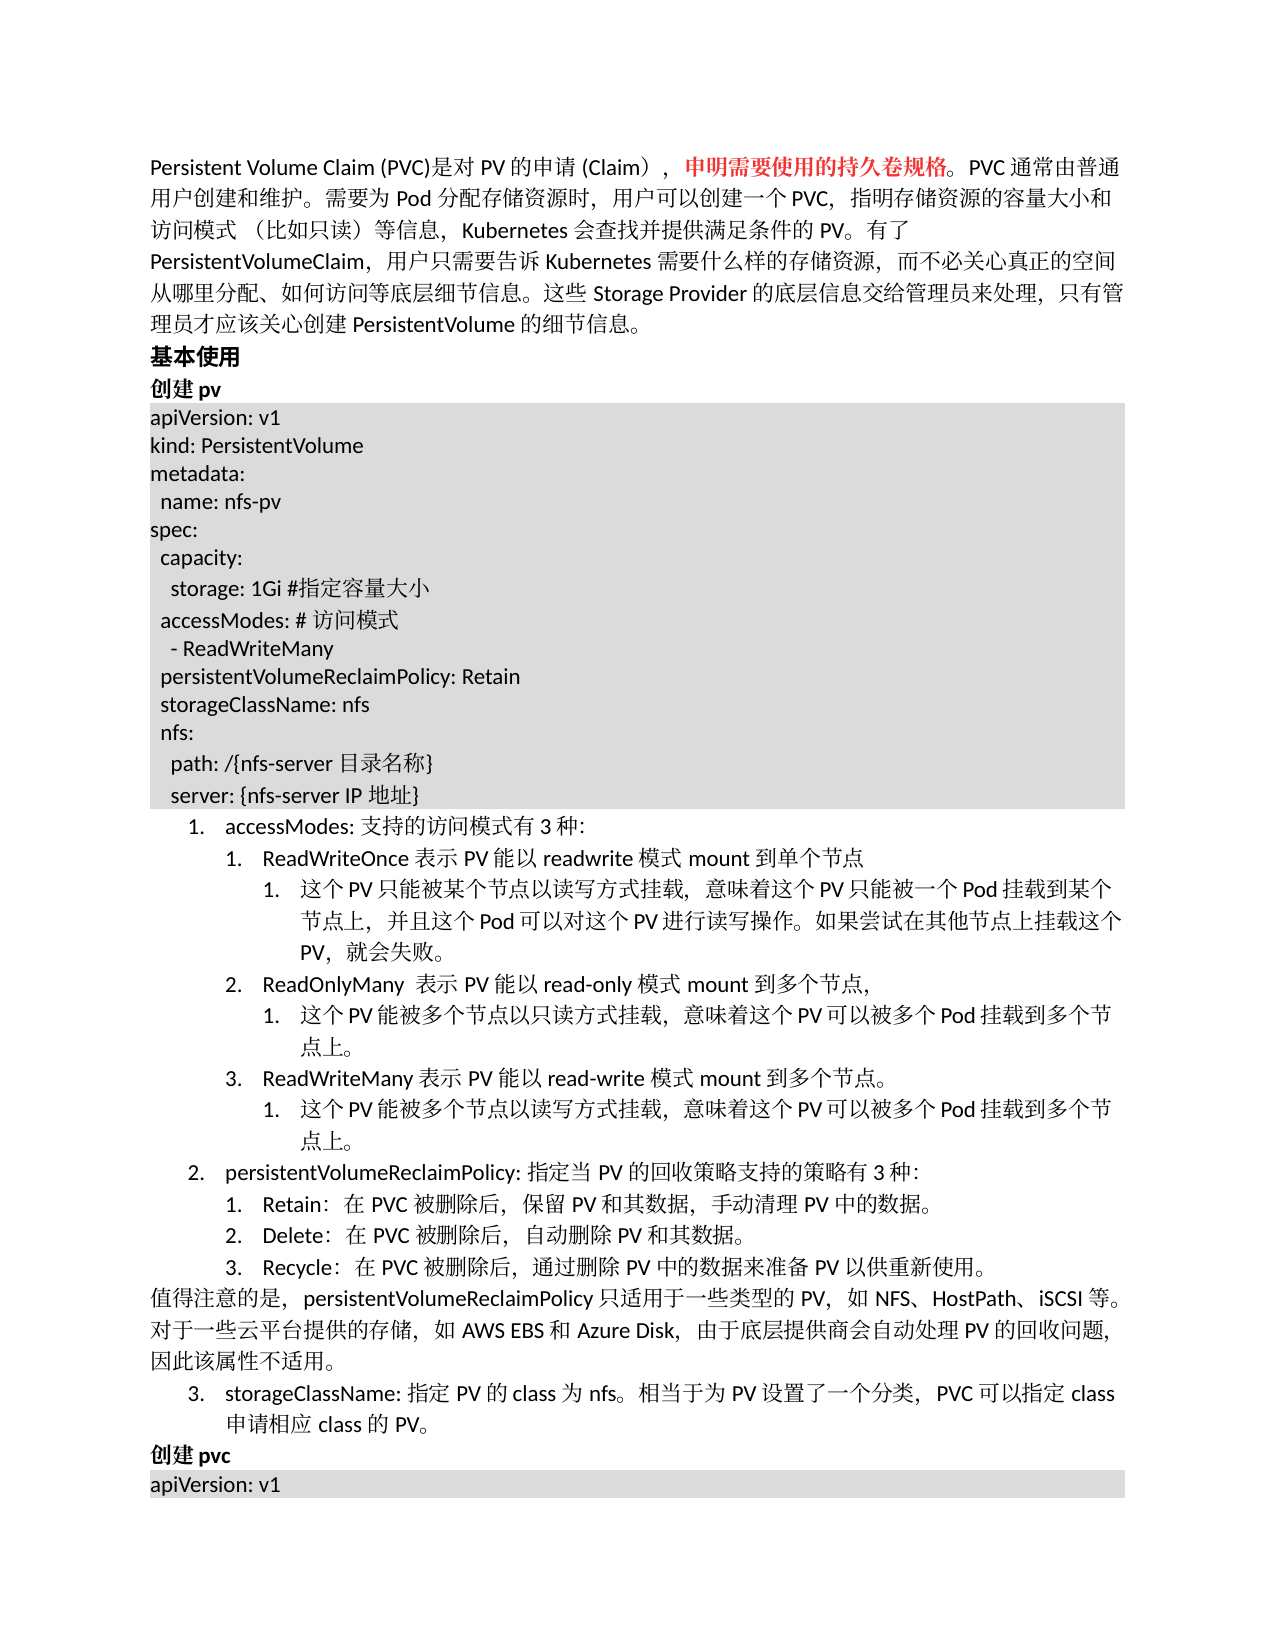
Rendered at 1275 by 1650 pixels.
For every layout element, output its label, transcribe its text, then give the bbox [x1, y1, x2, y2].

text Persistent Volume Claim (PVC)是对 PV 的申请 (Claim），申明需要使用的持久卷规格。PVC 通常由普通用户创建和维护。需要为 Pod 分配存储资源时，用户可以创建一个PVC，指明存储资源的容量大小和访问模式 （比如只读）等信息，Kubernetes 会查找并提供满足条件的 PV。有了 PersistentVolumeClaim，用户只需要告诉 Kubernetes 需要什么样的存储资源，而不必关心真正的空间从哪里分配、如何访问等底层细节信息。这些 Storage Provider 的底层信息交给管理员来处理，只有管理员才应该关心创建 PersistentVolume 的细节信息。 [150, 150, 1125, 339]
text apiVersion: v1 [150, 403, 1125, 431]
list Delete：在 PVC 被删除后，自动删除 PV 和其数据。 [225, 1218, 1125, 1250]
text 创建pv [150, 372, 1125, 403]
text apiVersion: v1 [150, 1470, 1125, 1498]
text persistentVolumeReclaimPolicy: Retain [150, 662, 1125, 691]
text nfs: [150, 718, 1125, 747]
list 这个PV能被多个节点以只读方式挂载，意味着这个PV可以被多个Pod挂载到多个节点上。 [262, 998, 1125, 1061]
text server: {nfs-server IP 地址} [150, 778, 1125, 809]
list 这个PV能被多个节点以读写方式挂载，意味着这个PV可以被多个Pod挂载到多个节点上。 [262, 1093, 1125, 1156]
text 创建pvc [150, 1439, 1125, 1470]
text 值得注意的是，persistentVolumeReclaimPolicy只适用于一些类型的 PV，如 NFS、HostPath、iSCSI 等。对于一些云平台提供的存储，如 AWS EBS 和 Azure Disk，由于底层提供商会自动处理 PV 的回收问题，因此该属性不适用。 [150, 1281, 1125, 1376]
text storage: 1Gi #指定容量大小 [150, 572, 1125, 603]
list accessModes: 支持的访问模式有3种： [187, 809, 1125, 841]
list ReadWriteMany 表示 PV 能以 read-write 模式 mount 到多个节点。 [225, 1061, 1125, 1093]
list Recycle：在 PVC 被删除后，通过删除 PV 中的数据来准备 PV 以供重新使用。 [225, 1250, 1125, 1281]
text storageClassName: nfs [150, 691, 1125, 718]
list ReadWriteOnce 表示 PV 能以 readwrite 模式 mount 到单个节点 [225, 841, 1125, 872]
list persistentVolumeReclaimPolicy: 指定当 PV 的回收策略支持的策略有3种： [187, 1156, 1125, 1187]
text spec: [150, 516, 1125, 543]
text path: /{nfs-server目录名称} [150, 747, 1125, 778]
text capacity: [150, 543, 1125, 572]
text name: nfs-pv [150, 487, 1125, 516]
text accessModes: # 访问模式 [150, 603, 1125, 634]
list 这个PV只能被某个节点以读写方式挂载，意味着这个PV只能被一个Pod挂载到某个节点上，并且这个Pod可以对这个PV进行读写操作。如果尝试在其他节点上挂载这个PV，就会失败。 [262, 872, 1125, 967]
list storageClassName: 指定 PV 的class 为 nfs。相当于为 PV 设置了一个分类，PVC可以指定 class 申请相应 class 的 PV。 [187, 1376, 1125, 1439]
list Retain：在 PVC 被删除后，保留 PV 和其数据，手动清理 PV 中的数据。 [225, 1187, 1125, 1218]
text - ReadWriteMany [150, 634, 1125, 662]
text kind: PersistentVolume [150, 431, 1125, 459]
text metadata: [150, 459, 1125, 487]
list ReadOnlyMany 表示 PV 能以 read-only 模式 mount 到多个节点， [225, 967, 1125, 998]
